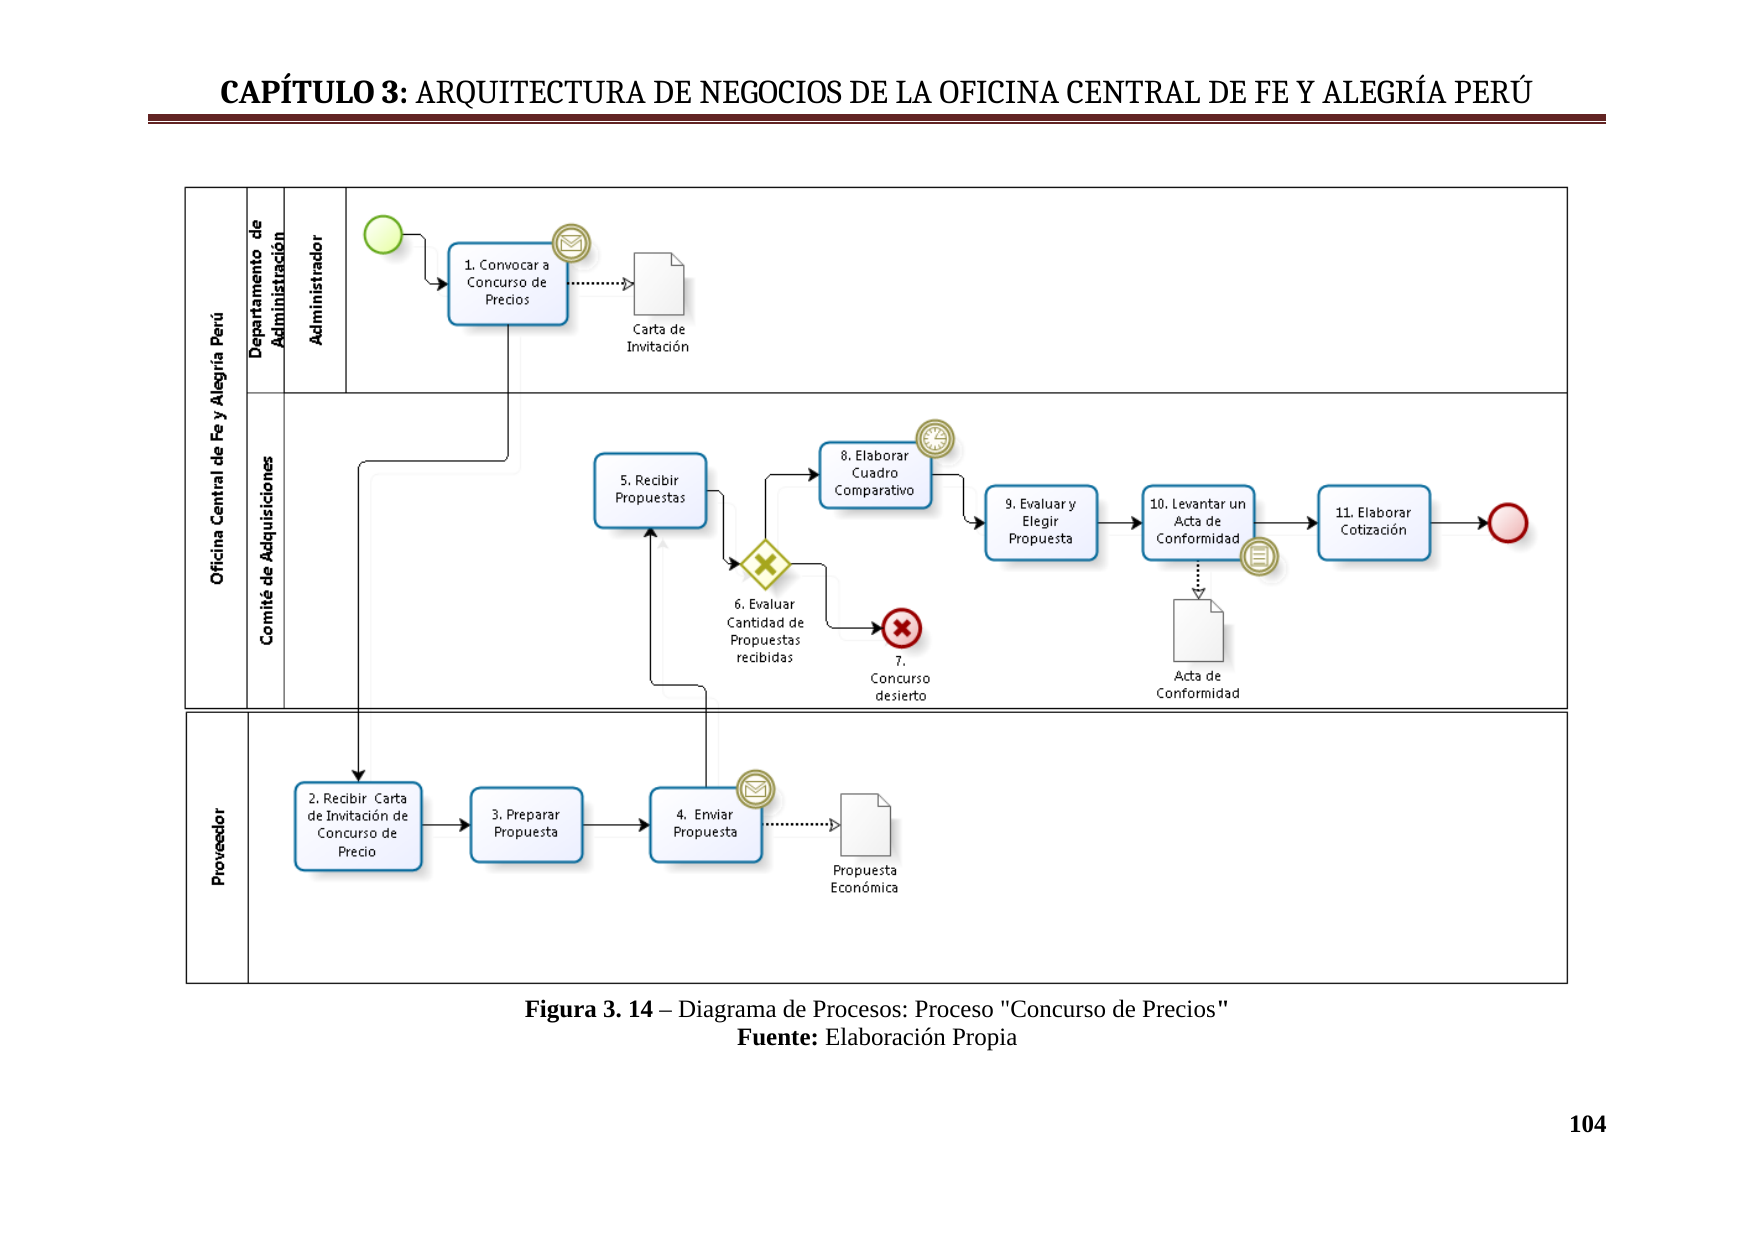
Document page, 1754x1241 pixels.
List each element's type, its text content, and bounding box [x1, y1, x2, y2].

text Fuente: Elaboración Propia [148, 1022, 1606, 1051]
text Figura 3. 14 – Diagrama de Procesos: Proceso "Concurso de Precios" [148, 994, 1606, 1022]
picture [176, 177, 1578, 994]
